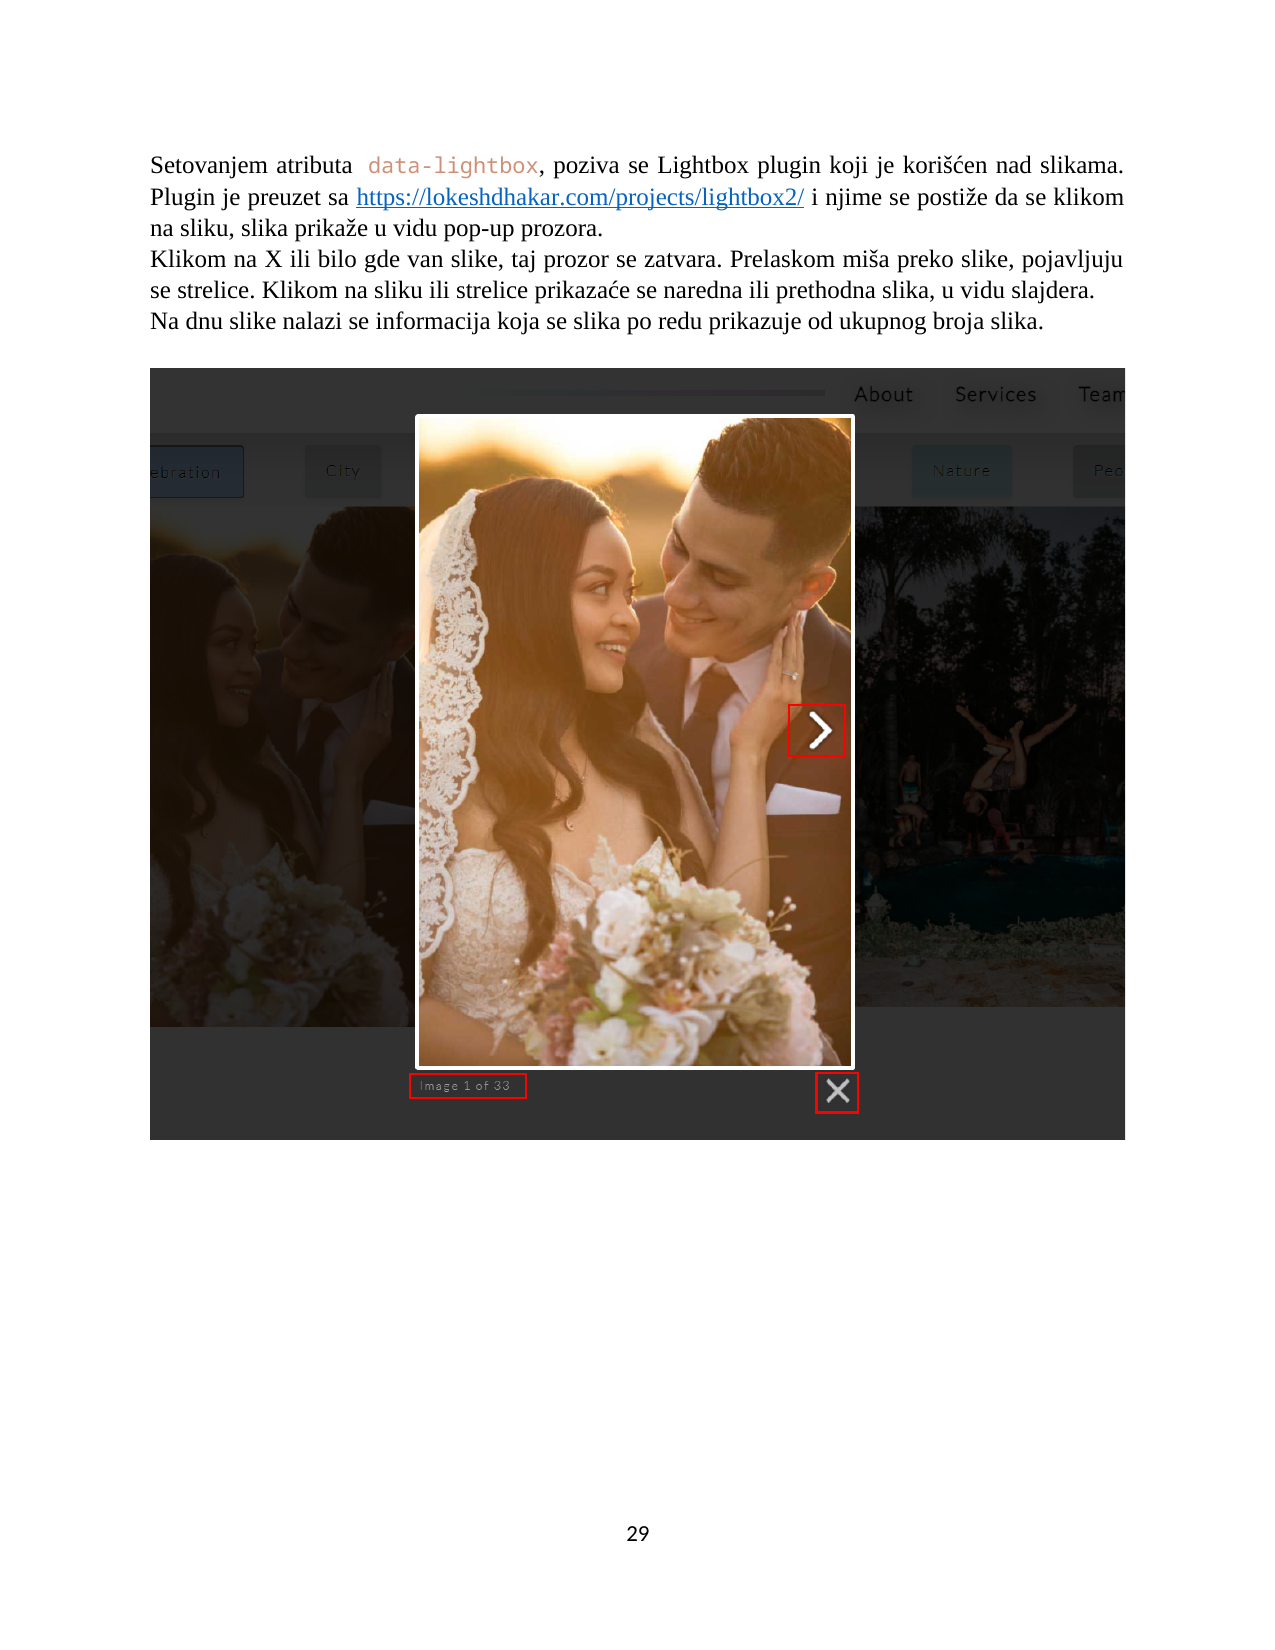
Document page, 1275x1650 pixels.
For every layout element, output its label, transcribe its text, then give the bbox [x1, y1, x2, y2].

text Klikom na X ili bilo gde van slike, taj prozor se zatvara. Prelaskom miša preko slike, pojavljuju se strelice. Klikom na sliku ili strelice prikazaće se naredna ili prethodna slika, u vidu slajdera. [150, 244, 1125, 304]
picture [150, 368, 1125, 1140]
text Na dnu slike nalazi se informacija koja se slika po redu prikazuje od ukupnog broja slika. [150, 306, 1125, 335]
text Setovanjem atributa data-lightbox, poziva se Lightbox plugin koji je korišćen nad slikama. Plugin je preuzet sa https://lokeshdhakar.com/projects/lightbox2/ i njime se postiže da se klikom na sliku, slika prikaže u vidu pop-up prozora. [150, 150, 1125, 242]
